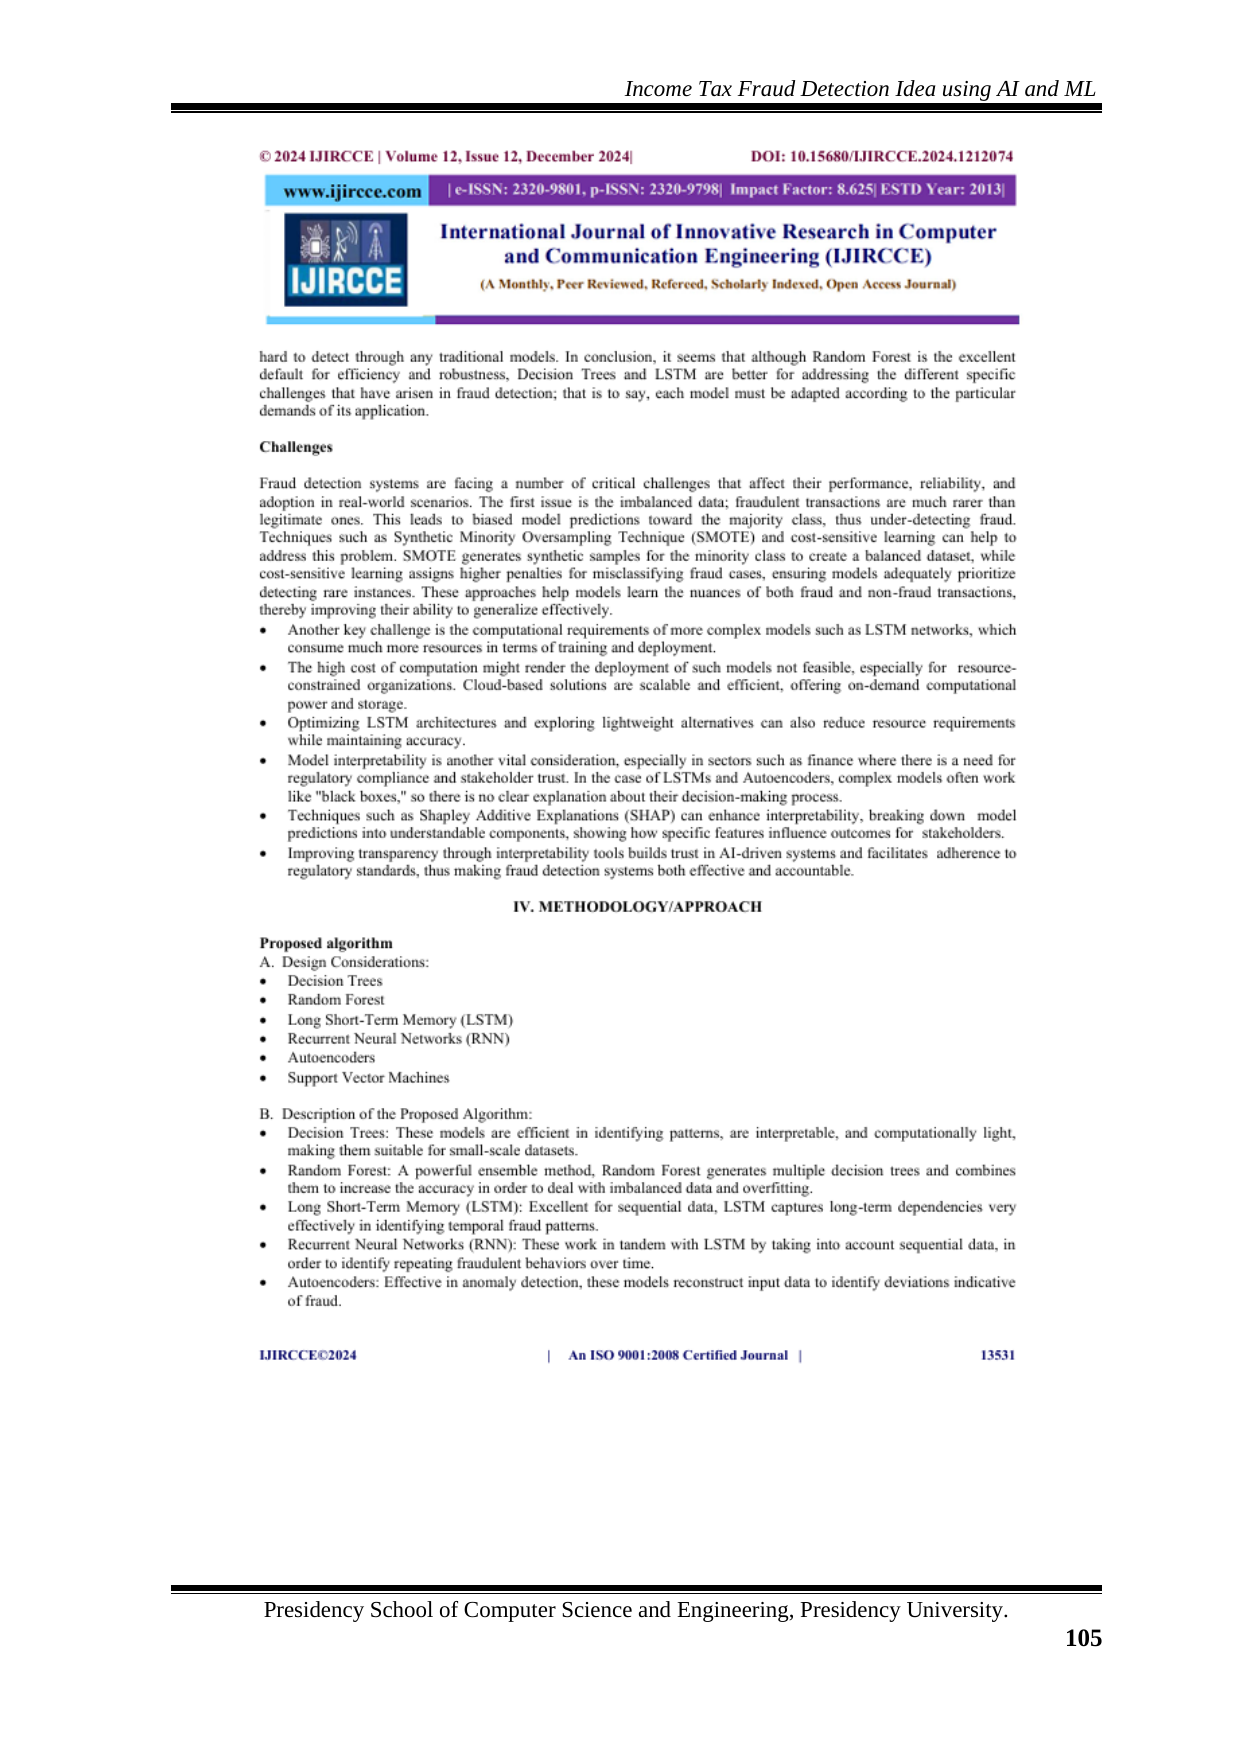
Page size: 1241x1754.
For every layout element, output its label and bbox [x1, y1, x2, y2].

picture [170, 132, 1103, 1415]
